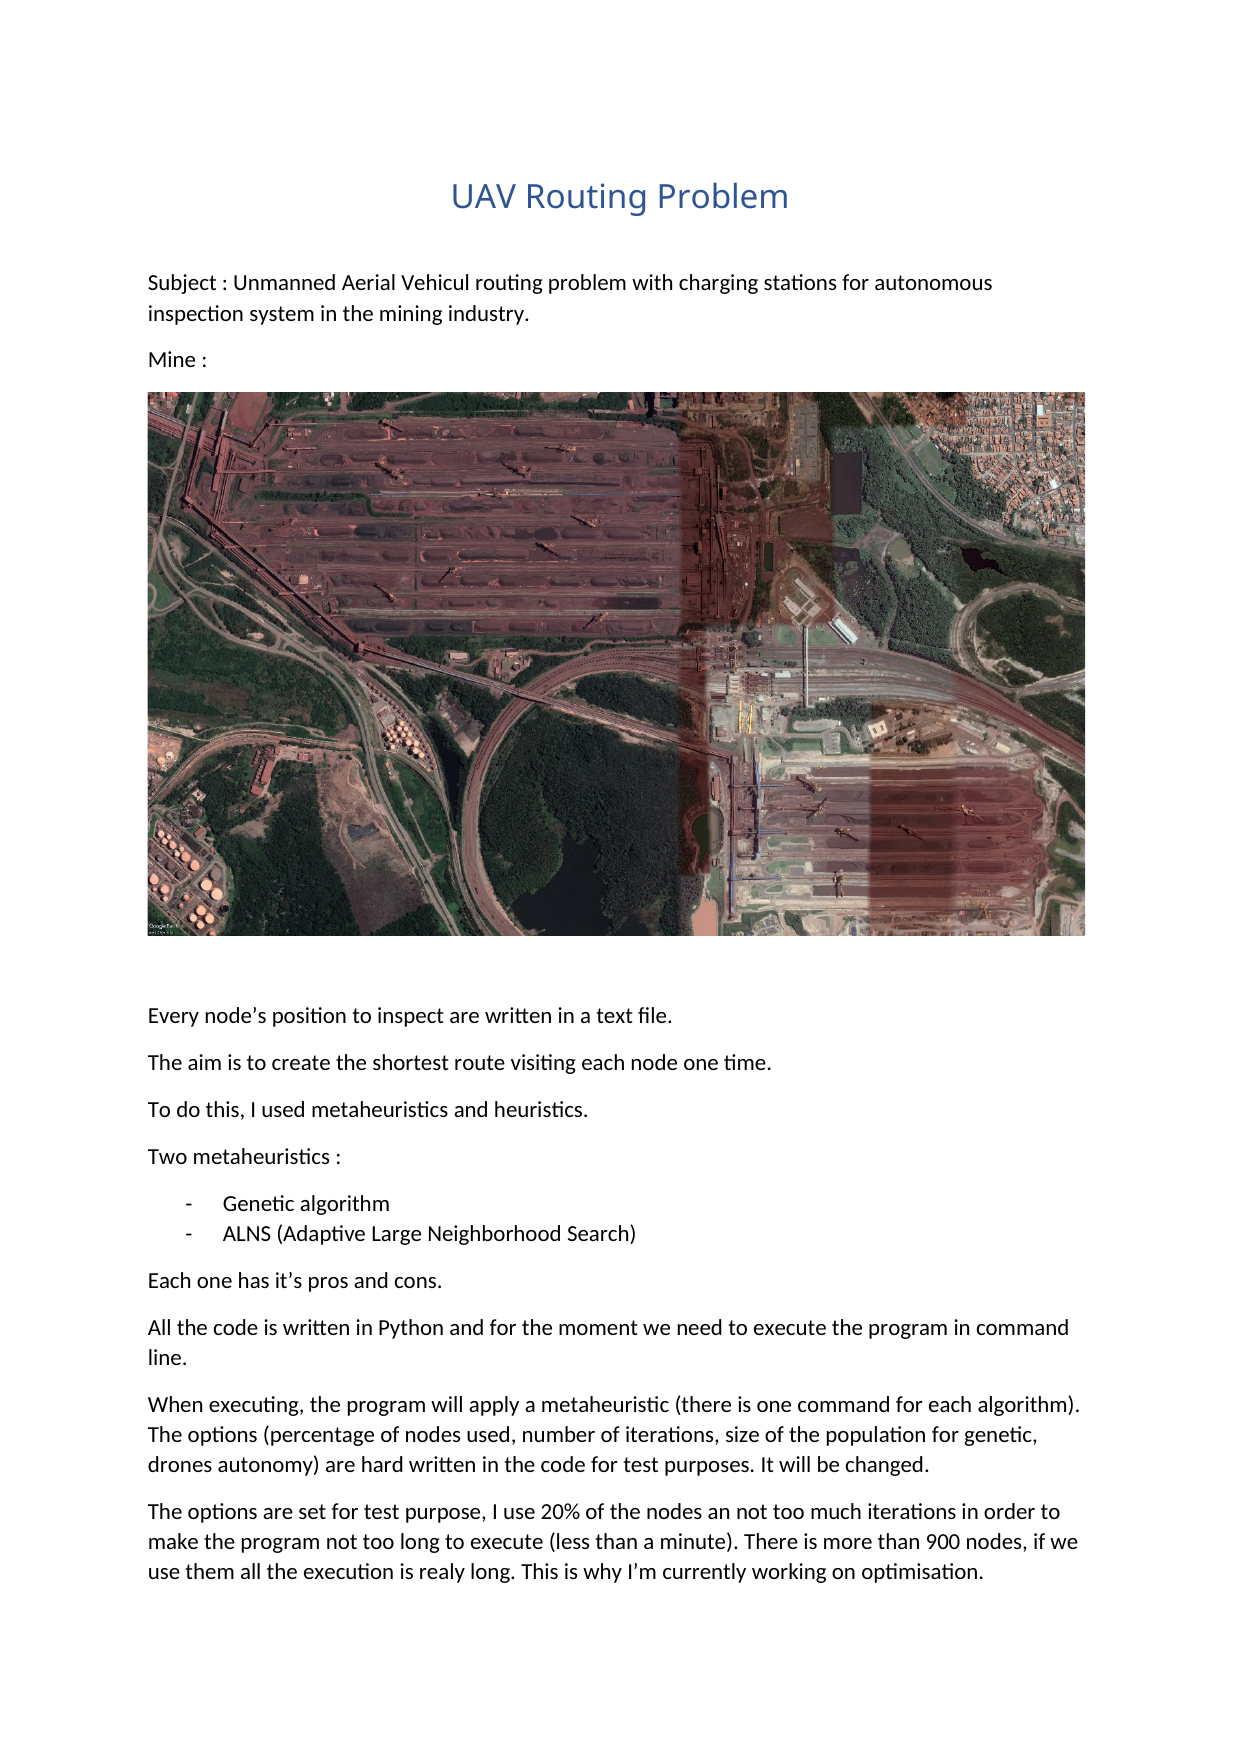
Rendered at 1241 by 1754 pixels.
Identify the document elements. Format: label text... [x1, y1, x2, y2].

list Genetic algorithm [185, 1189, 1093, 1217]
text Two metaheuristics : [148, 1142, 1093, 1170]
picture [147, 392, 1085, 936]
list ALNS (Adaptive Large Neighborhood Search) [185, 1219, 1093, 1247]
text The aim is to create the shortest route visiting each node one time. [148, 1048, 1093, 1076]
text Every node’s position to inspect are written in a text file. [148, 1001, 1093, 1029]
text Each one has it’s pros and cons. [148, 1266, 1093, 1294]
text When executing, the program will apply a metaheuristic (there is one command for each algorithm). The options (percentage of nodes used, number of iterations, size of the population for genetic, drones autonomy) are hard written in the code for test purposes. It will be changed. [148, 1390, 1093, 1478]
text To do this, I used metaheuristics and heuristics. [148, 1095, 1093, 1123]
text Mine : [148, 346, 1093, 373]
text Subject : Unmanned Aerial Vehicul routing problem with charging stations for autonomous inspection system in the mining industry. [148, 268, 1093, 327]
subtitle UAV Routing Problem [148, 173, 1093, 218]
text All the code is written in Python and for the moment we need to execute the program in command line. [148, 1313, 1093, 1371]
text The options are set for test purpose, I use 20% of the nodes an not too much iterations in order to make the program not too long to execute (less than a minute). There is more than 900 nodes, if we use them all the execution is realy long. This is why I’m currently working on optimisation. [148, 1497, 1093, 1585]
